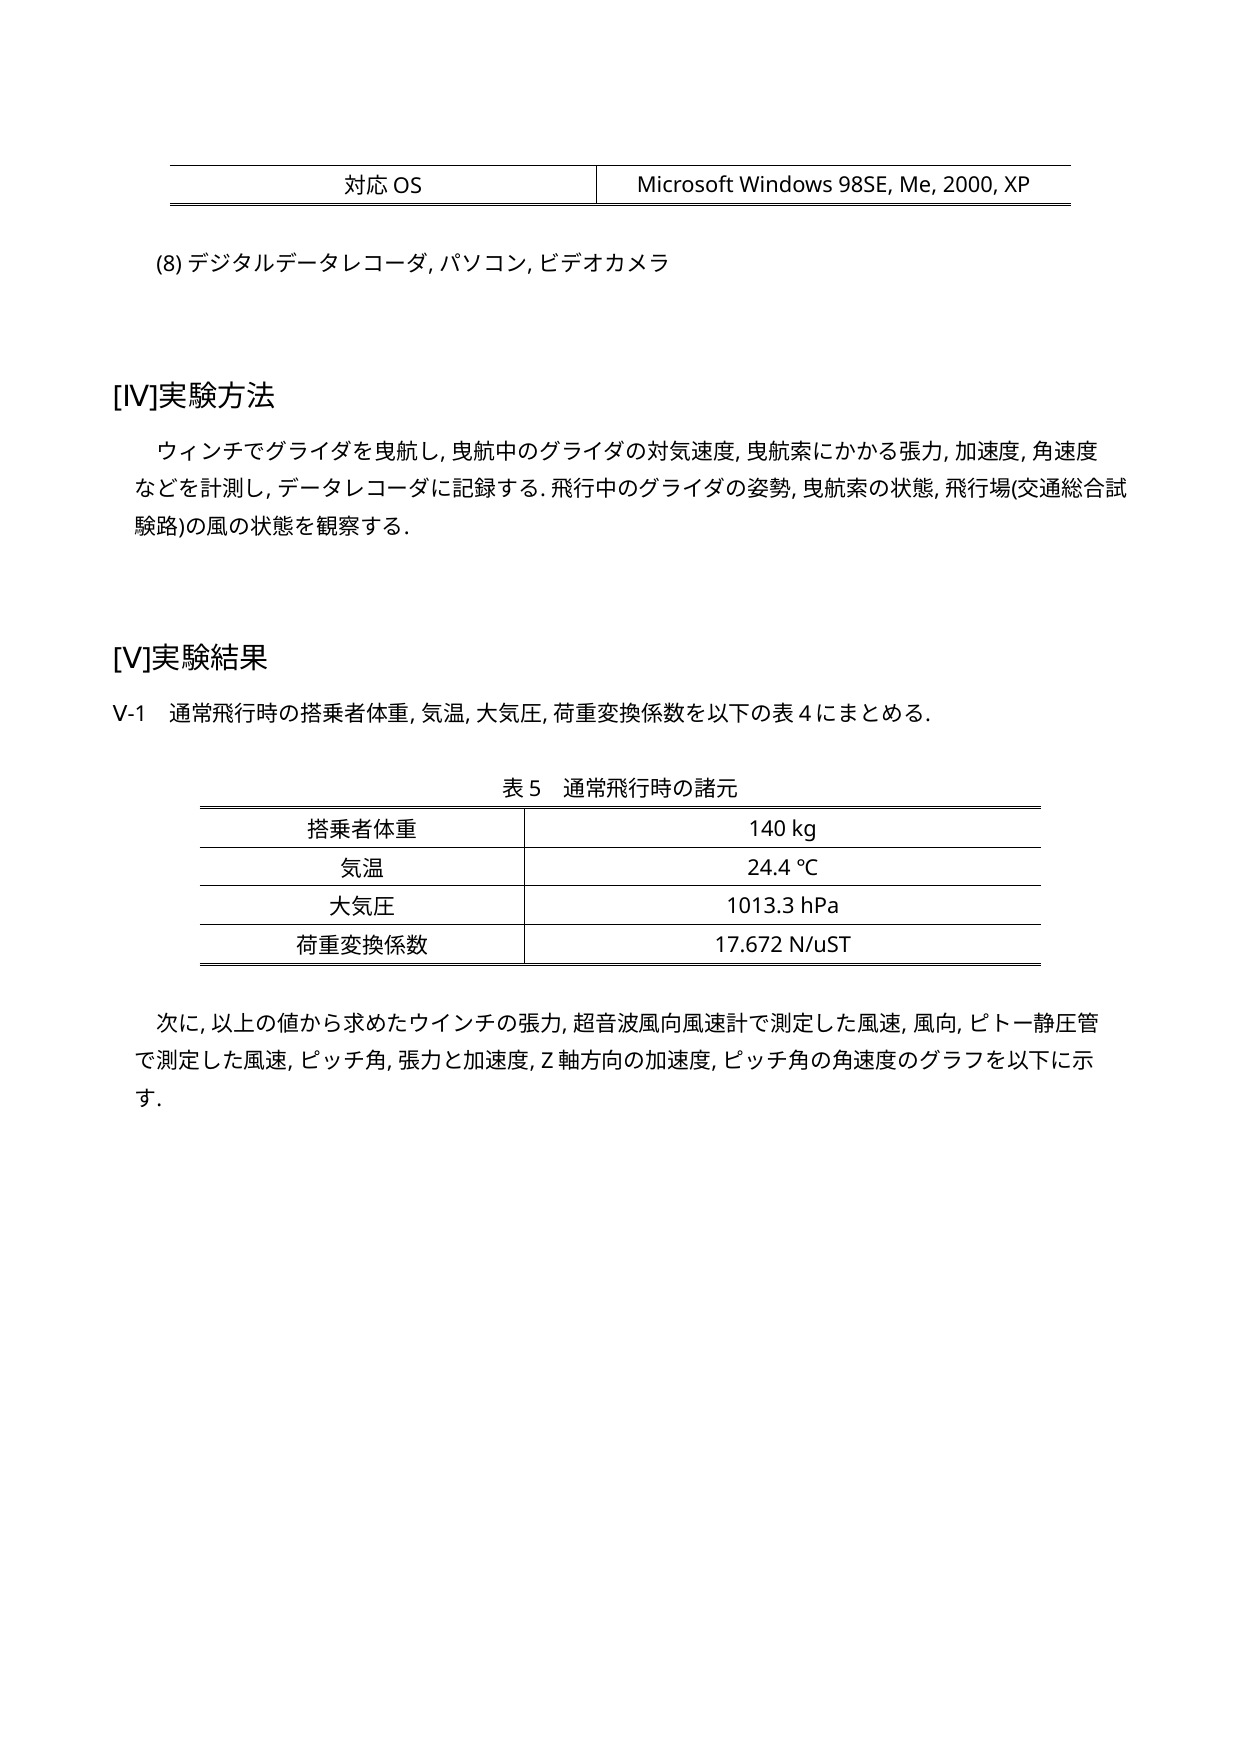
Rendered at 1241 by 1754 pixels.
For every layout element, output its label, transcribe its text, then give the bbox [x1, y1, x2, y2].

text [Ⅳ]実験方法 [112, 356, 1128, 431]
text [Ⅴ]実験結果 [112, 619, 1128, 694]
table_header 140 kg [525, 809, 1041, 847]
text す. [112, 1078, 1128, 1116]
text などを計測し, データレコーダに記録する. 飛行中のグライダの姿勢, 曳航索の状態, 飛行場(交通総合試験路)の風の状態を観察する. [134, 469, 1128, 544]
table_cell 1013.3 hPa [525, 886, 1041, 924]
text 次に, 以上の値から求めたウインチの張力, 超音波風向風速計で測定した風速, 風向, ピトー静圧管 [112, 1003, 1128, 1041]
text ウィンチでグライダを曳航し, 曳航中のグライダの対気速度, 曳航索にかかる張力, 加速度, 角速度 [112, 431, 1128, 469]
table_header 搭乗者体重 [200, 809, 524, 847]
table_cell 荷重変換係数 [200, 925, 524, 962]
text 表5 通常飛行時の諸元 [112, 769, 1128, 806]
table_cell 対応OS [170, 166, 596, 203]
table_cell Microsoft Windows 98SE, Me, 2000, XP [597, 166, 1071, 203]
table_cell 大気圧 [200, 886, 524, 924]
table_cell 24.4 ℃ [525, 848, 1041, 885]
text Ⅴ-1 通常飛行時の搭乗者体重, 気温, 大気圧, 荷重変換係数を以下の表4にまとめる. [112, 694, 1128, 731]
table_cell 気温 [200, 848, 524, 885]
text で測定した風速, ピッチ角, 張力と加速度, Z軸方向の加速度, ピッチ角の角速度のグラフを以下に示 [112, 1041, 1128, 1078]
table_cell 17.672 N/uST [525, 925, 1041, 962]
text (8) デジタルデータレコーダ, パソコン, ビデオカメラ [112, 244, 1128, 281]
